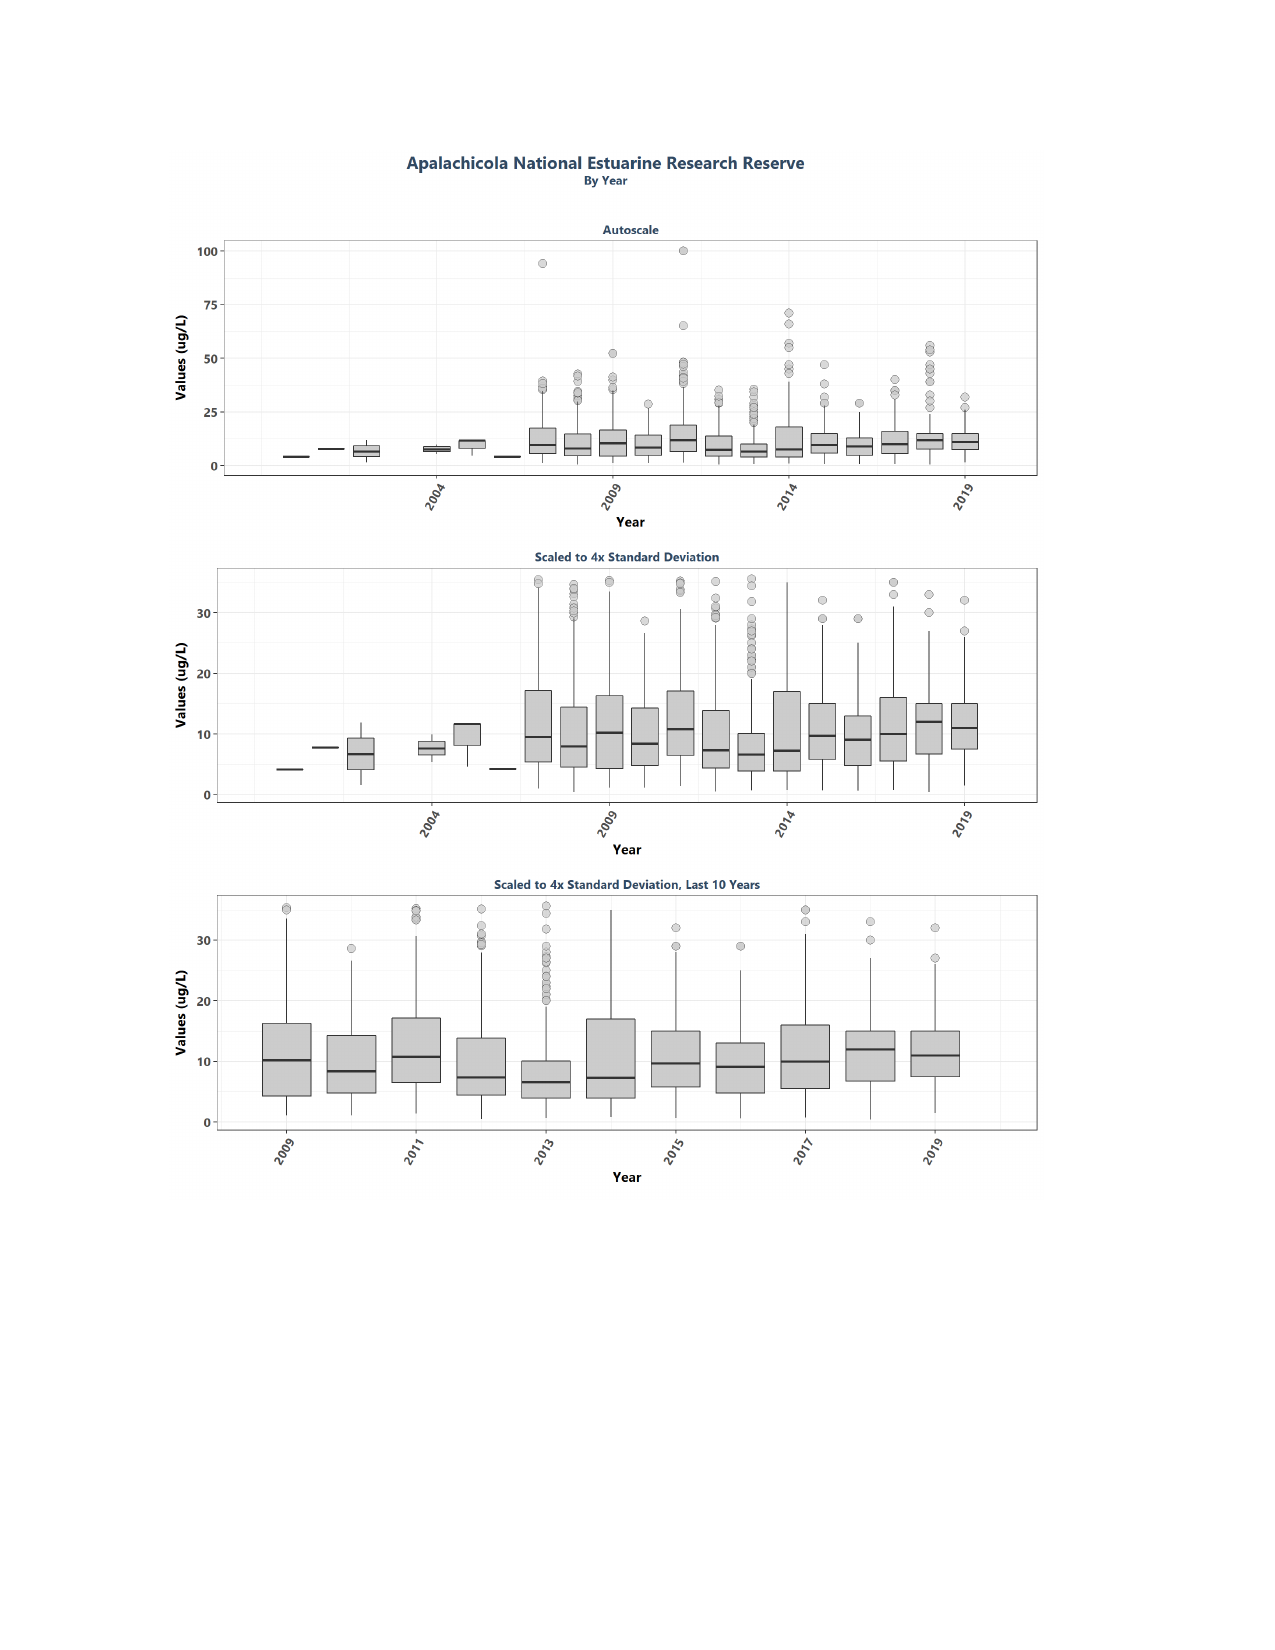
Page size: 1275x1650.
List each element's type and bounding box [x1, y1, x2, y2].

picture [168, 150, 1044, 1200]
